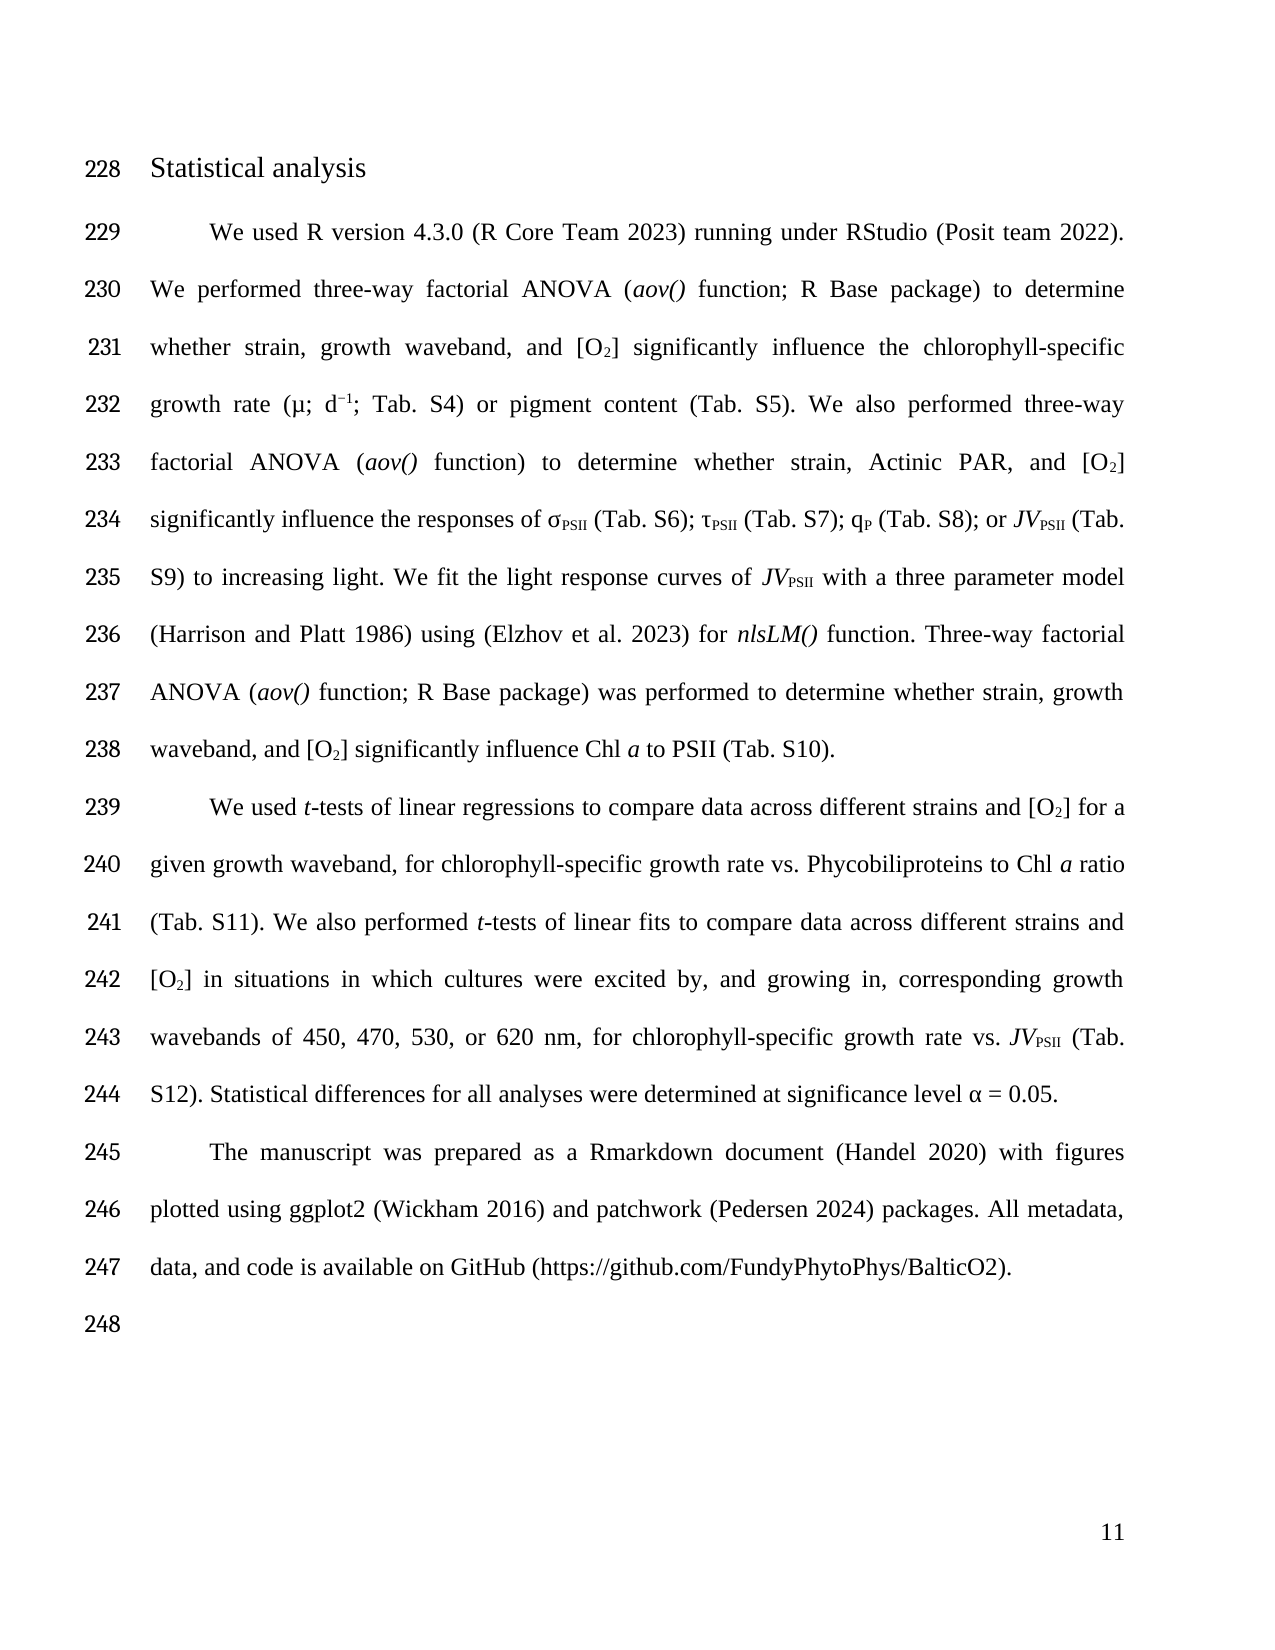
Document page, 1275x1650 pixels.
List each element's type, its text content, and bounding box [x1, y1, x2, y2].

text We used t-tests of linear regressions to compare data across different strains and [O2] for a given growth waveband, for chlorophyll-specific growth rate vs. Phycobiliproteins to Chl a ratio (Tab. S11). We also performed t-tests of linear fits to compare data across different strains and [O2] in situations in which cultures were excited by, and growing in, corresponding growth wavebands of 450, 470, 530, or 620 nm, for chlorophyll-specific growth rate vs. JVPSII (Tab. S12). Statistical differences for all analyses were determined at significance level α = 0.05. [150, 792, 1125, 1108]
subtitle Statistical analysis [150, 150, 1125, 183]
text The manuscript was prepared as a Rmarkdown document (Handel 2020) with figures plotted using ggplot2 (Wickham 2016) and patchwork (Pedersen 2024) packages. All metadata, data, and code is available on GitHub (https://github.com/FundyPhytoPhys/BalticO2). [150, 1137, 1125, 1281]
text We used R version 4.3.0 (R Core Team 2023) running under RStudio (Posit team 2022). We performed three-way factorial ANOVA (aov() function; R Base package) to determine whether strain, growth waveband, and [O2] significantly influence the chlorophyll-specific growth rate (µ; d−1; Tab. S4) or pigment content (Tab. S5). We also performed three-way factorial ANOVA (aov() function) to determine whether strain, Actinic PAR, and [O2] significantly influence the responses of σPSII (Tab. S6); τPSII (Tab. S7); qP (Tab. S8); or JVPSII (Tab. S9) to increasing light. We fit the light response curves of JVPSII with a three parameter model (Harrison and Platt 1986) using (Elzhov et al. 2023) for nlsLM() function. Three-way factorial ANOVA (aov() function; R Base package) was performed to determine whether strain, growth waveband, and [O2] significantly influence Chl a to PSII (Tab. S10). [150, 217, 1125, 763]
